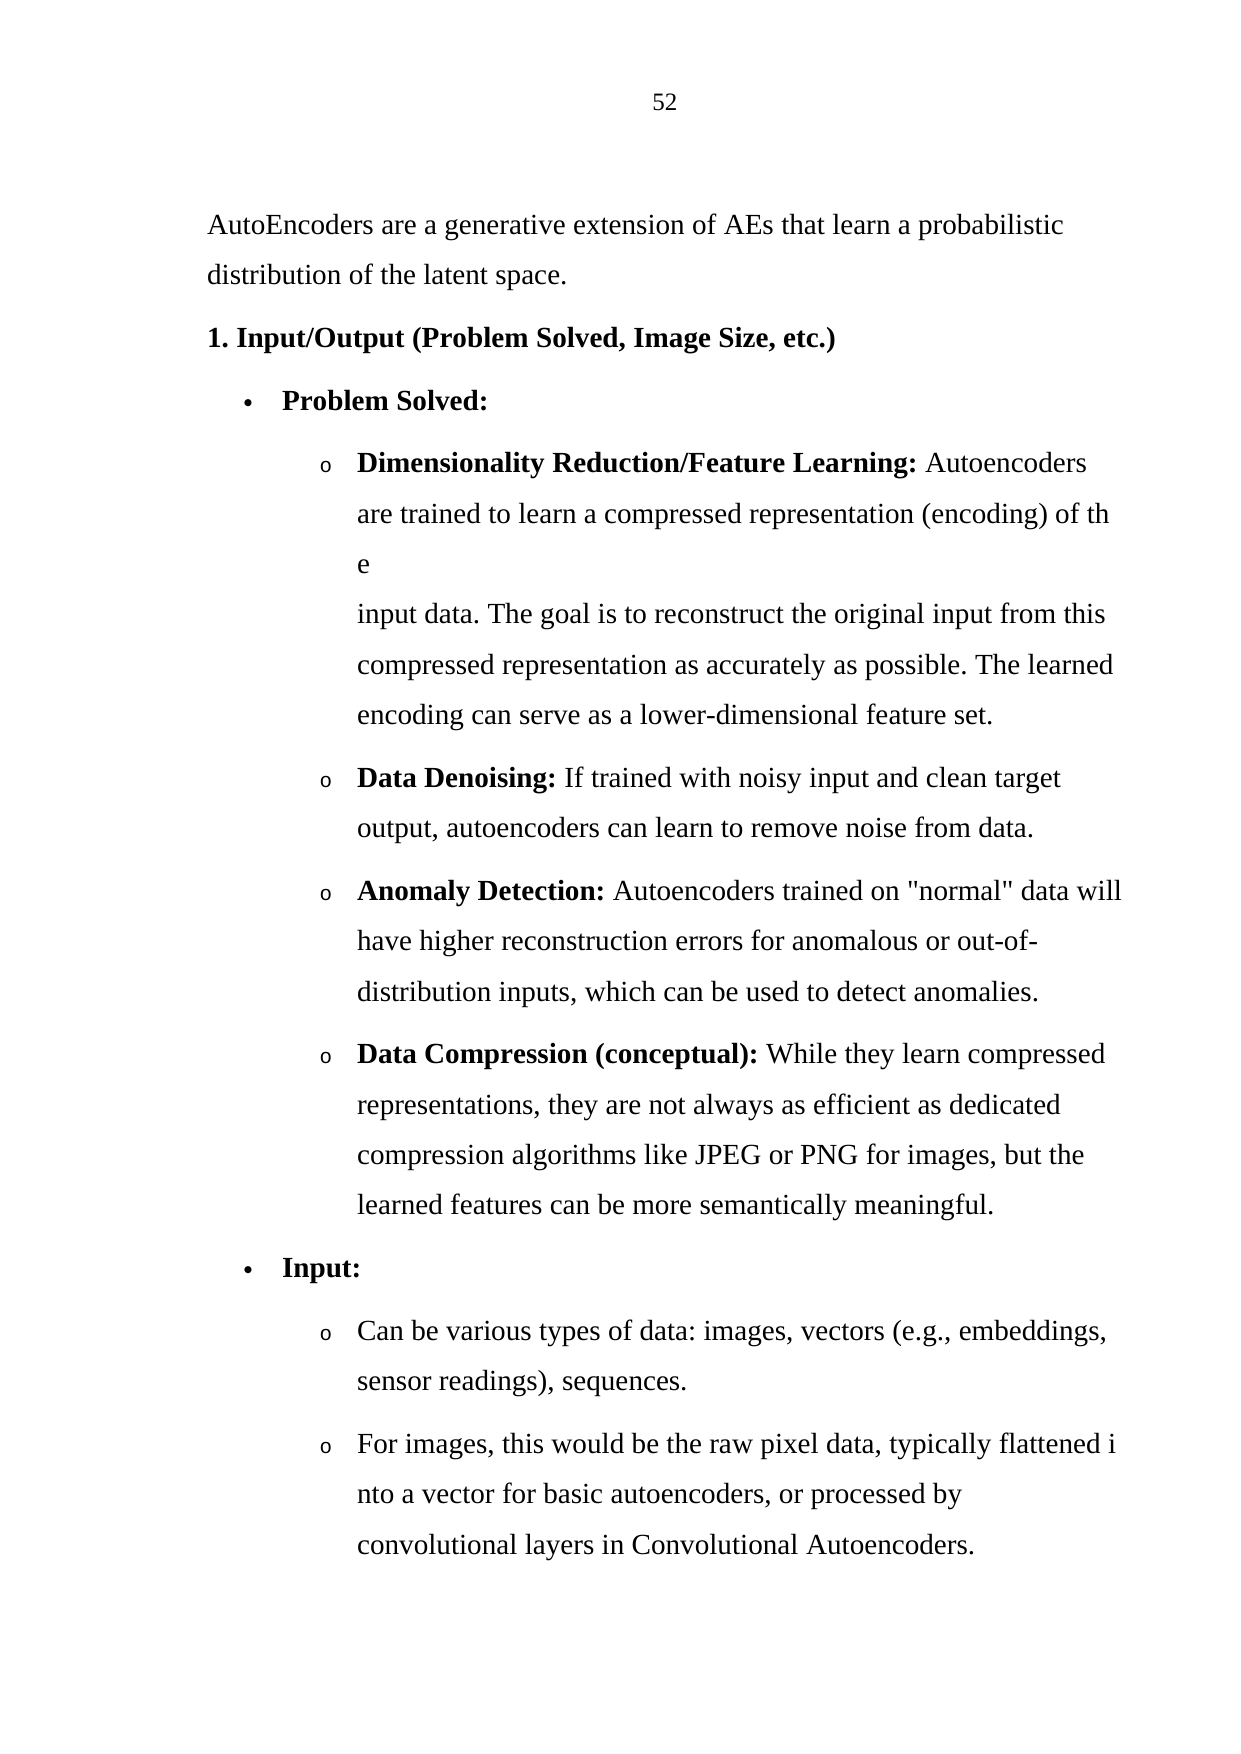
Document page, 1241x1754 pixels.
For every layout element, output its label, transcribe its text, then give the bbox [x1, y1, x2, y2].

list Dimensionality Reduction/Feature Learning: Autoencoders are trained to learn a compressed representation (encoding) of the input data. The goal is to reconstruct the original input from this compressed representation as accurately as possible. The learned encoding can serve as a lower-dimensional feature set. [319, 446, 1122, 731]
list Input: [244, 1250, 1122, 1284]
list Data Compression (conceptual): While they learn compressed representations, they are not always as efficient as dedicated compression algorithms like JPEG or PNG for images, but the learned features can be more semantically meaningful. [319, 1036, 1122, 1221]
list Anomaly Detection: Autoencoders trained on "normal" data will have higher reconstruction errors for anomalous or out-of-distribution inputs, which can be used to detect anomalies. [319, 873, 1122, 1007]
list Can be various types of data: images, vectors (e.g., embeddings, sensor readings), sequences. [319, 1313, 1122, 1397]
list For images, this would be the raw pixel data, typically flattened into a vector for basic autoencoders, or processed by convolutional layers in Convolutional Autoencoders. [319, 1426, 1122, 1560]
list Data Denoising: If trained with noisy input and clean target output, autoencoders can learn to remove noise from data. [319, 760, 1122, 844]
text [207, 207, 1122, 291]
list Problem Solved: [244, 383, 1122, 416]
text 1. Input/Output (Problem Solved, Image Size, etc.) [207, 320, 1122, 353]
